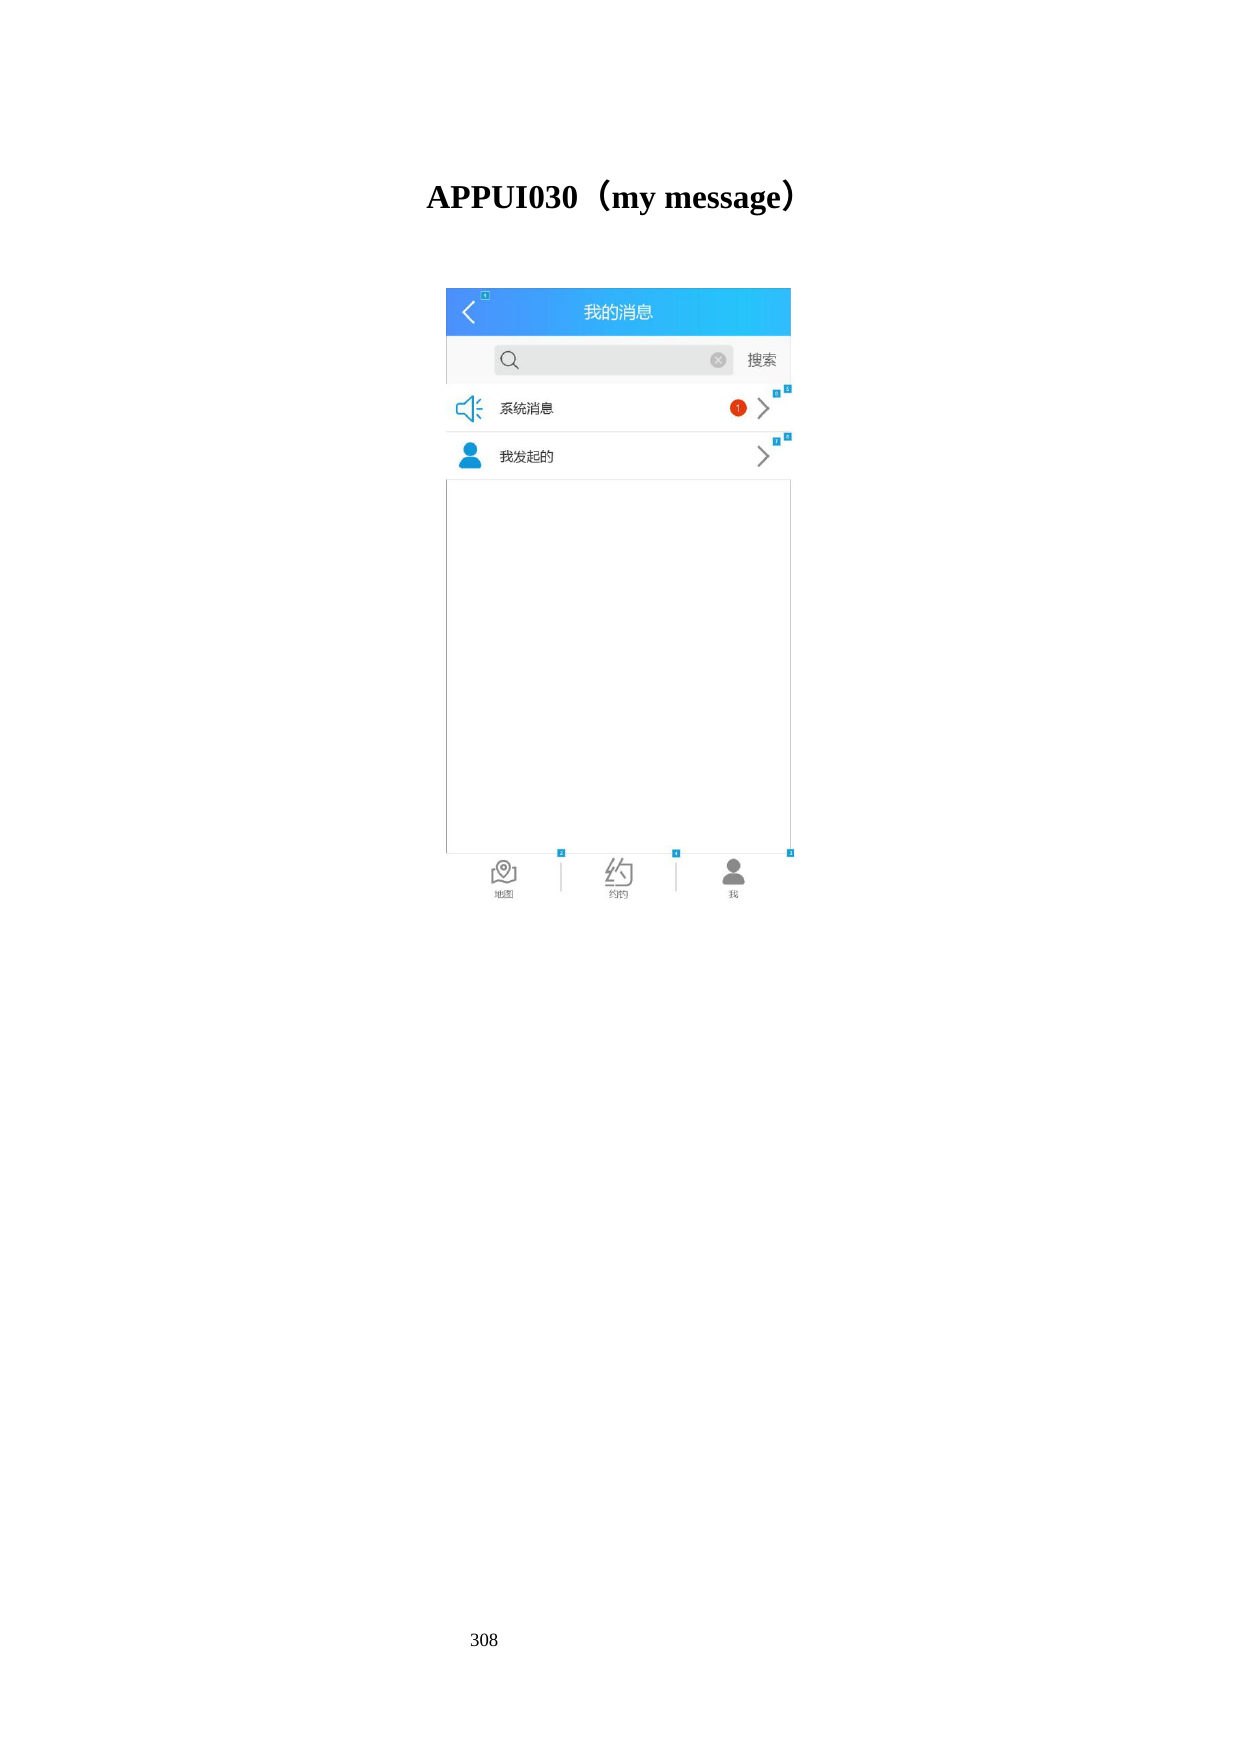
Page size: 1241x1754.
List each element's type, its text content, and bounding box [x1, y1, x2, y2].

subtitle APPUI030（my message） [187, 162, 1053, 227]
picture [446, 288, 795, 901]
